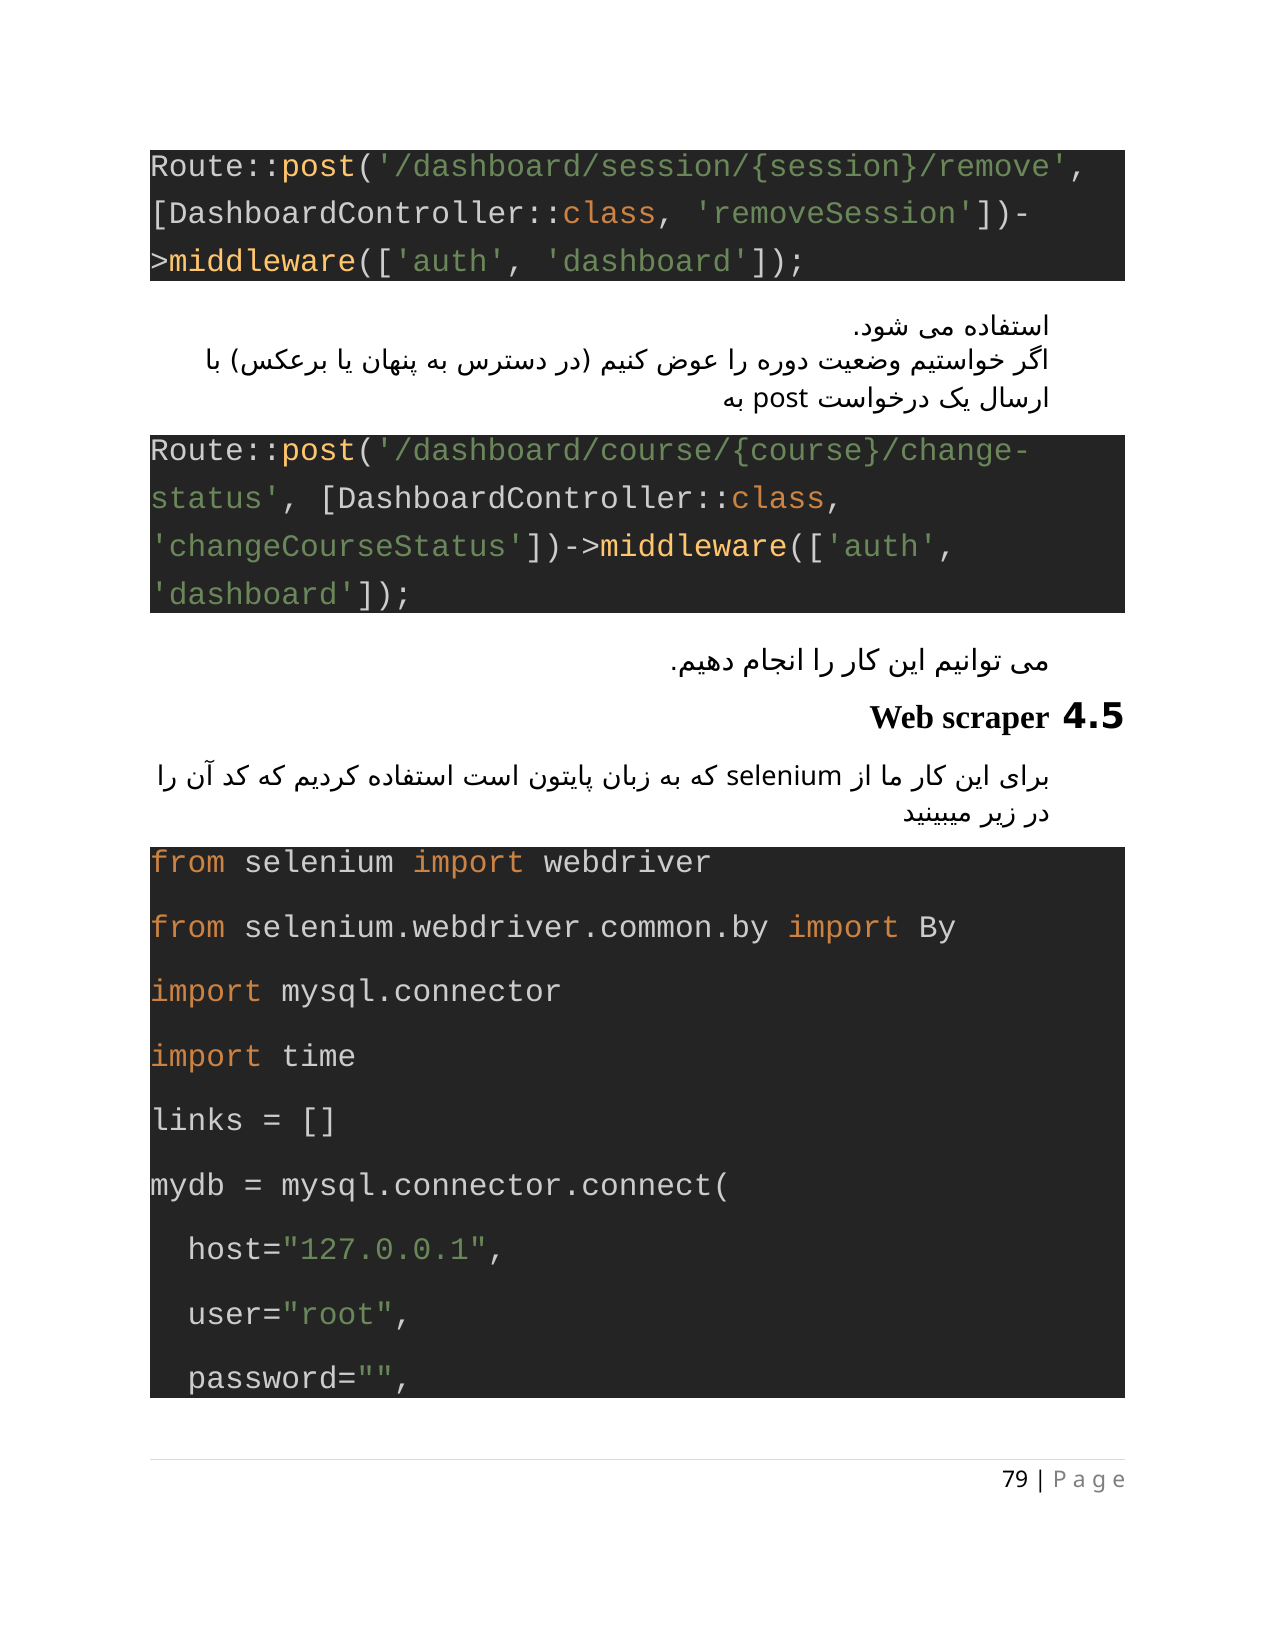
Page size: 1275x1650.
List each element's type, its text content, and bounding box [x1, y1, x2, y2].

text Route::post('/dashboard/course/{course}/change-status', [DashboardController::class, 'changeCourseStatus'])->middleware(['auth', 'dashboard']); [150, 435, 1125, 613]
subtitle 4.5 Web scraper [150, 695, 1125, 737]
text links = [] [150, 1104, 1125, 1140]
text user="root", [150, 1298, 1125, 1333]
text password="", [150, 1362, 1125, 1398]
text host="127.0.0.1", [150, 1233, 1125, 1269]
text Route::post('/dashboard/session/{session}/remove', [DashboardController::class, 'removeSession'])->middleware(['auth', 'dashboard']); [150, 150, 1125, 281]
list استفاده می شود. [150, 310, 1050, 342]
text mydb = mysql.connector.connect( [150, 1169, 1125, 1204]
list اگر خواستیم وضعیت دوره را عوض کنیم (در دسترس به پنهان یا برعکس) با ارسال یک درخواست post به [150, 344, 1050, 415]
list برای این کار ما از selenium که به زبان پایتون است استفاده کردیم که کد آن را در زیر میبینید [150, 757, 1050, 827]
list می توانیم این کار را انجام دهیم. [150, 643, 1050, 676]
text from selenium.webdriver.common.by import By [150, 911, 1125, 947]
text from selenium import webdriver [150, 847, 1125, 882]
text import mysql.connector [150, 976, 1125, 1011]
text import time [150, 1040, 1125, 1076]
